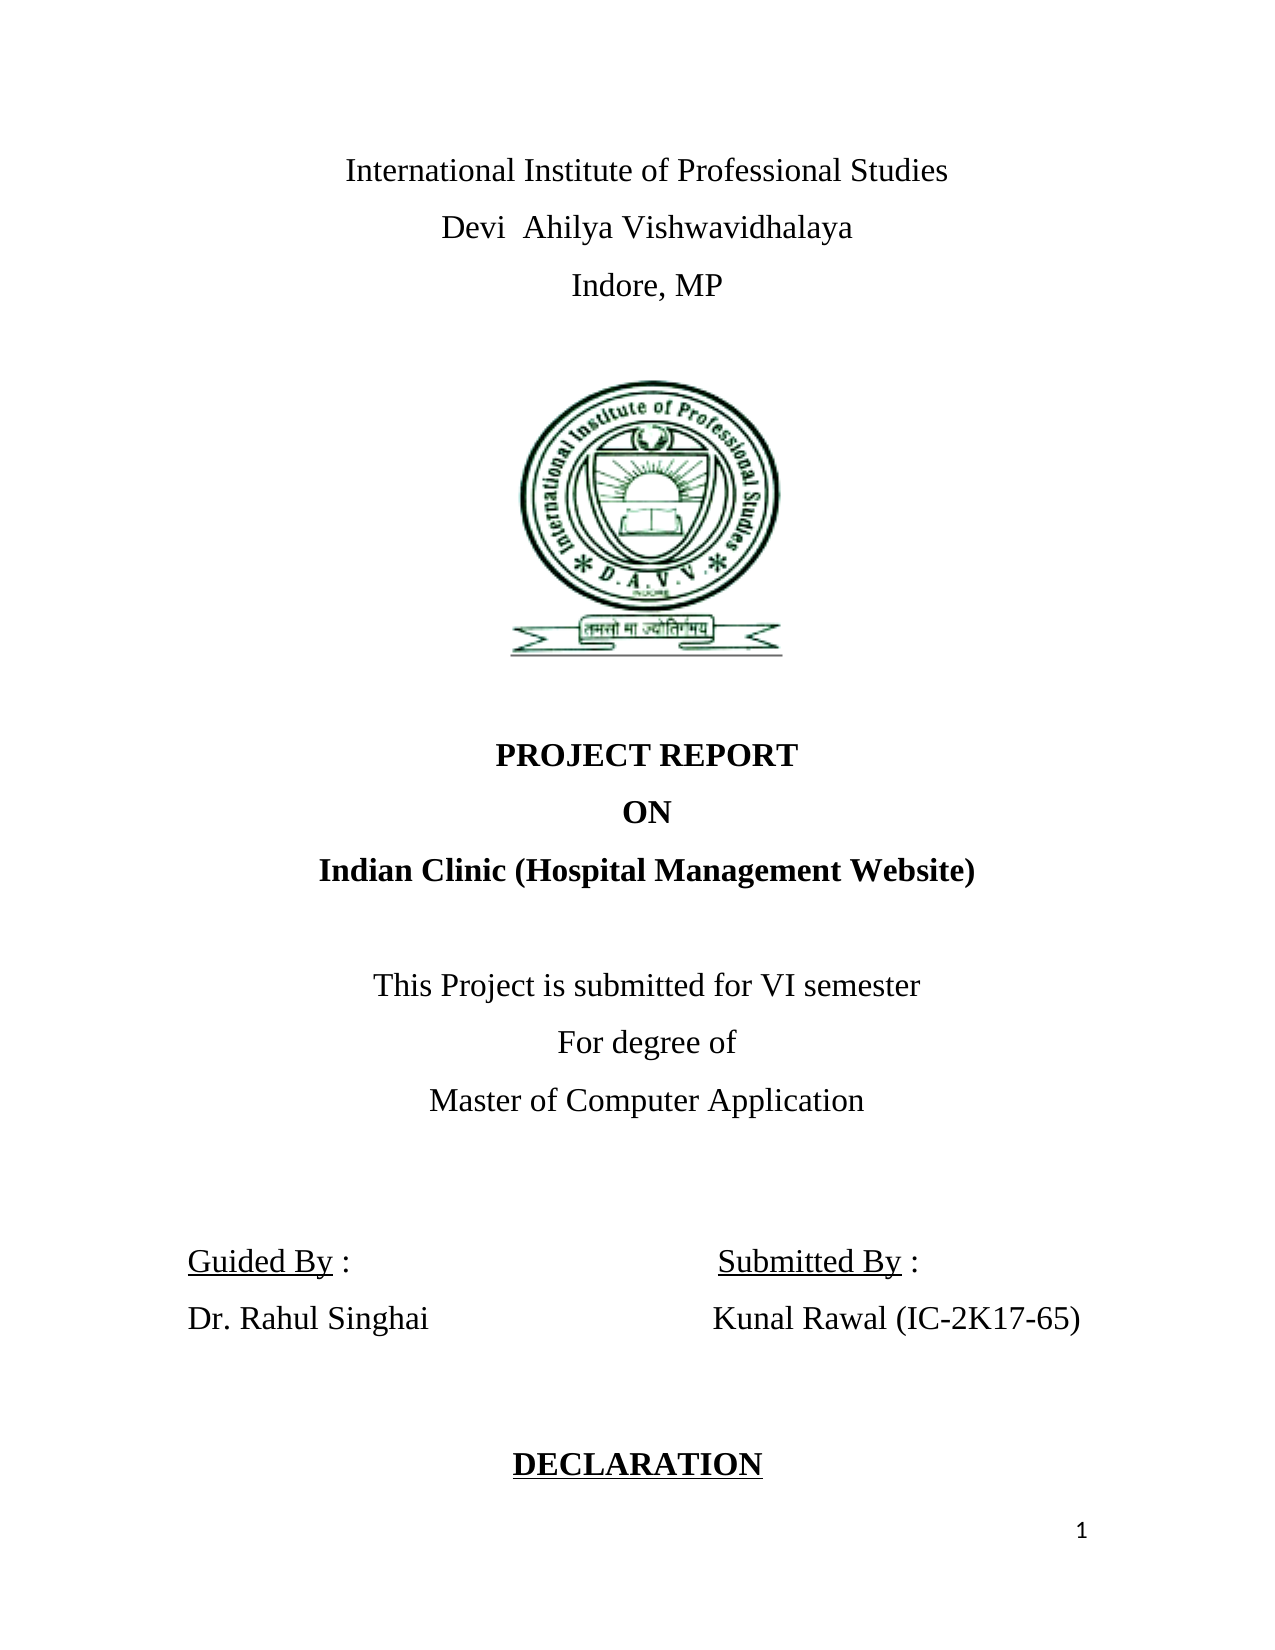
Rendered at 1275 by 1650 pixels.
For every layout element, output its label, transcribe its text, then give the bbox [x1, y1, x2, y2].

text For degree of [187, 1023, 1106, 1061]
text Indian Clinic (Hospital Management Website) [187, 850, 1106, 888]
text DECLARATION [187, 1444, 1087, 1483]
text Dr. Rahul Singhai Kunal Rawal (IC-2K17-65) [187, 1298, 1106, 1337]
text This Project is submitted for VI semester [187, 965, 1106, 1003]
text International Institute of Professional Studies [187, 150, 1106, 188]
picture [505, 380, 789, 663]
text Guided By : Submitted By : [187, 1241, 1106, 1279]
text Indore, MP [187, 265, 1106, 303]
text Master of Computer Application [187, 1080, 1106, 1118]
text Devi Ahilya Vishwavidhalaya [187, 207, 1106, 246]
text ON [187, 793, 1106, 831]
text PROJECT REPORT [187, 735, 1106, 773]
